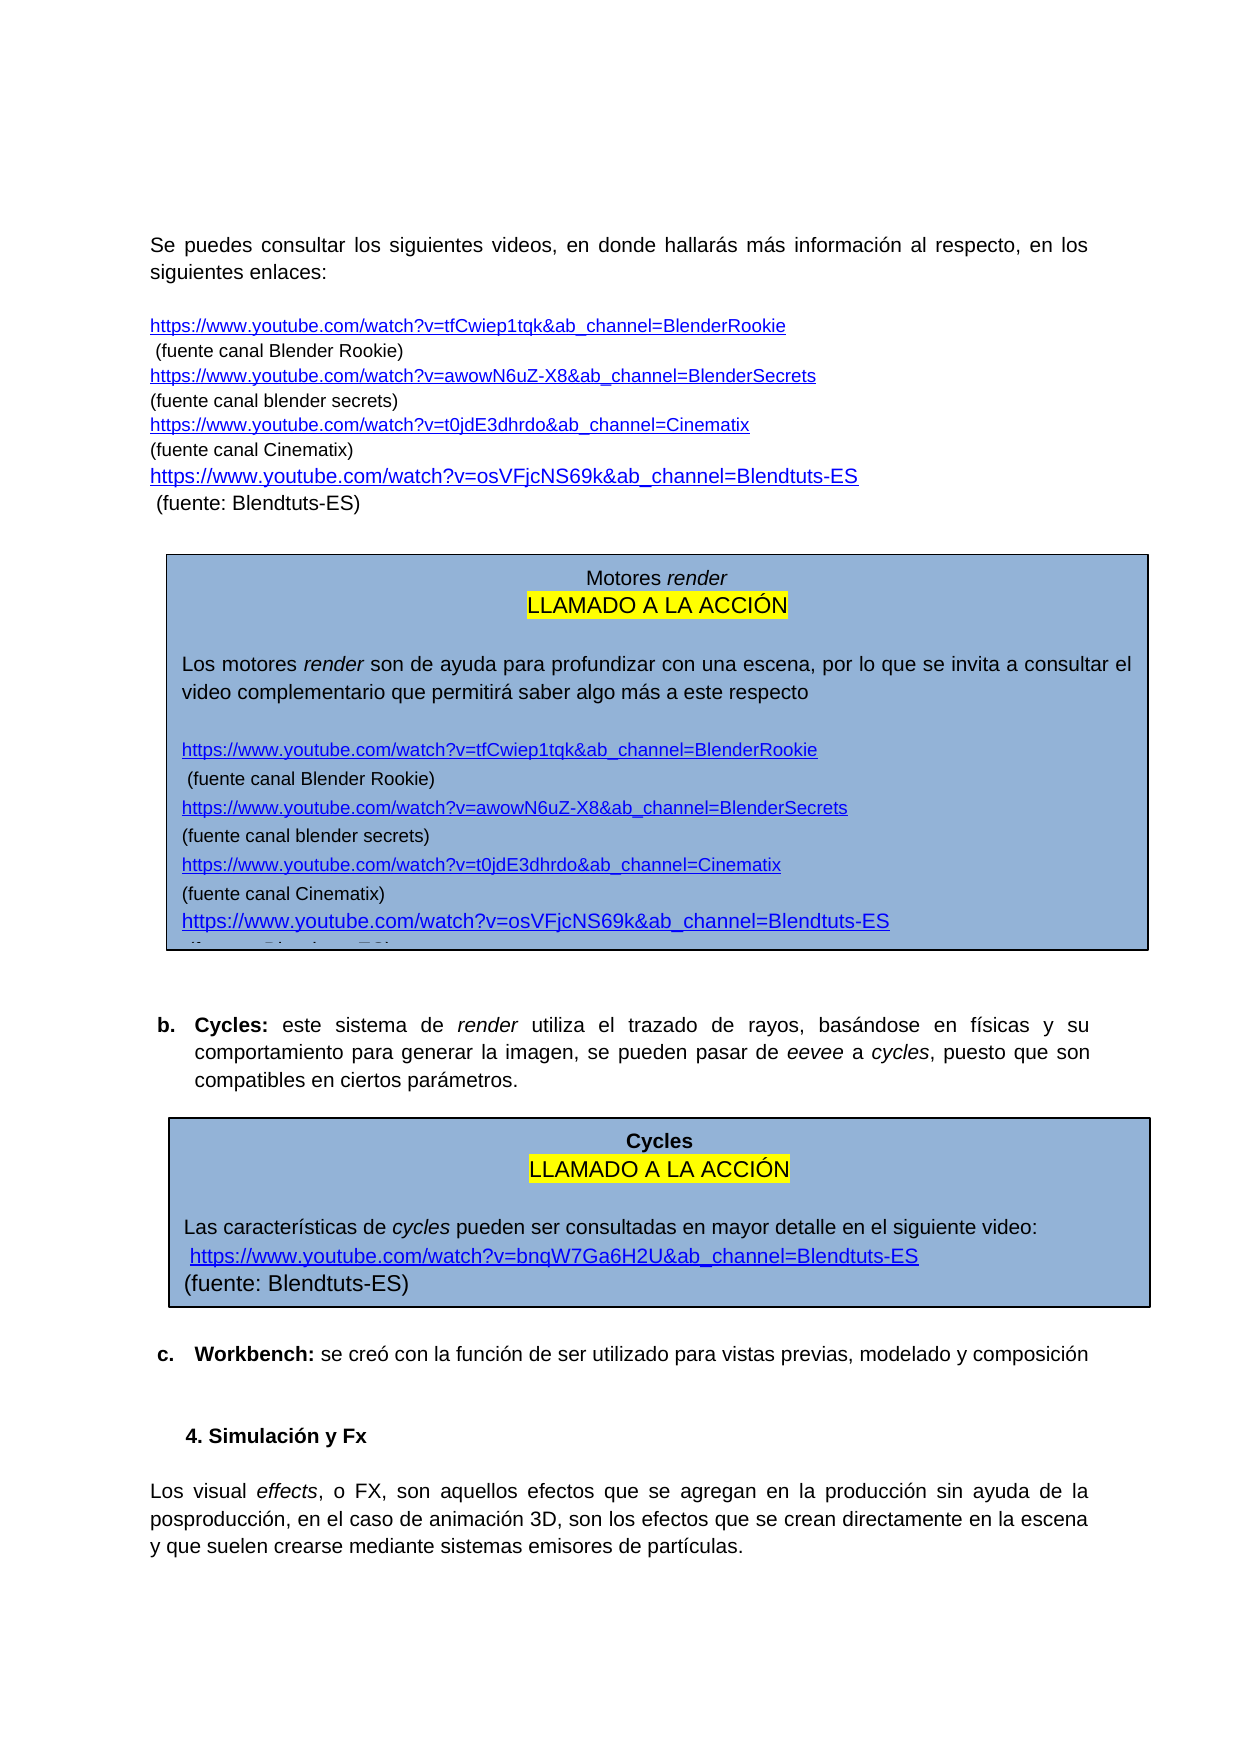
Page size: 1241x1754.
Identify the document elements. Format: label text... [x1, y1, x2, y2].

text https://www.youtube.com/watch?v=awowN6uZ-X8&ab_channel=BlenderSecrets [150, 364, 1090, 386]
text Los visual effects, o FX, son aquellos efectos que se agregan en la producción sin ayuda de la posproducción, en el caso de animación 3D, son los efectos que se crean directamente en la escena y que suelen crearse mediante sistemas emisores de partículas. [150, 1479, 1090, 1558]
text https://www.youtube.com/watch?v=tfCwiep1tqk&ab_channel=BlenderRookie [150, 315, 1090, 337]
text (fuente canal Cinematix) [150, 439, 1090, 461]
text https://www.youtube.com/watch?v=osVFjcNS69k&ab_channel=Blendtuts-ES [150, 464, 1090, 488]
text 4. Simulación y Fx [185, 1424, 1090, 1448]
text (fuente: Blendtuts-ES) [150, 491, 1090, 515]
text (fuente canal Blender Rookie) [150, 340, 1090, 361]
text (fuente canal blender secrets) [150, 389, 1090, 411]
list Cycles: este sistema de render utiliza el trazado de rayos, basándose en físicas y su comportamiento para generar la imagen, se pueden pasar de eevee a cycles, puesto que son compatibles en ciertos parámetros. [157, 1013, 1090, 1092]
list Workbench: se creó con la función de ser utilizado para vistas previas, modelado y composición [157, 1341, 1090, 1365]
text https://www.youtube.com/watch?v=t0jdE3dhrdo&ab_channel=Cinematix [150, 414, 1090, 436]
text Se puedes consultar los siguientes videos, en donde hallarás más información al respecto, en los siguientes enlaces: [150, 232, 1090, 284]
